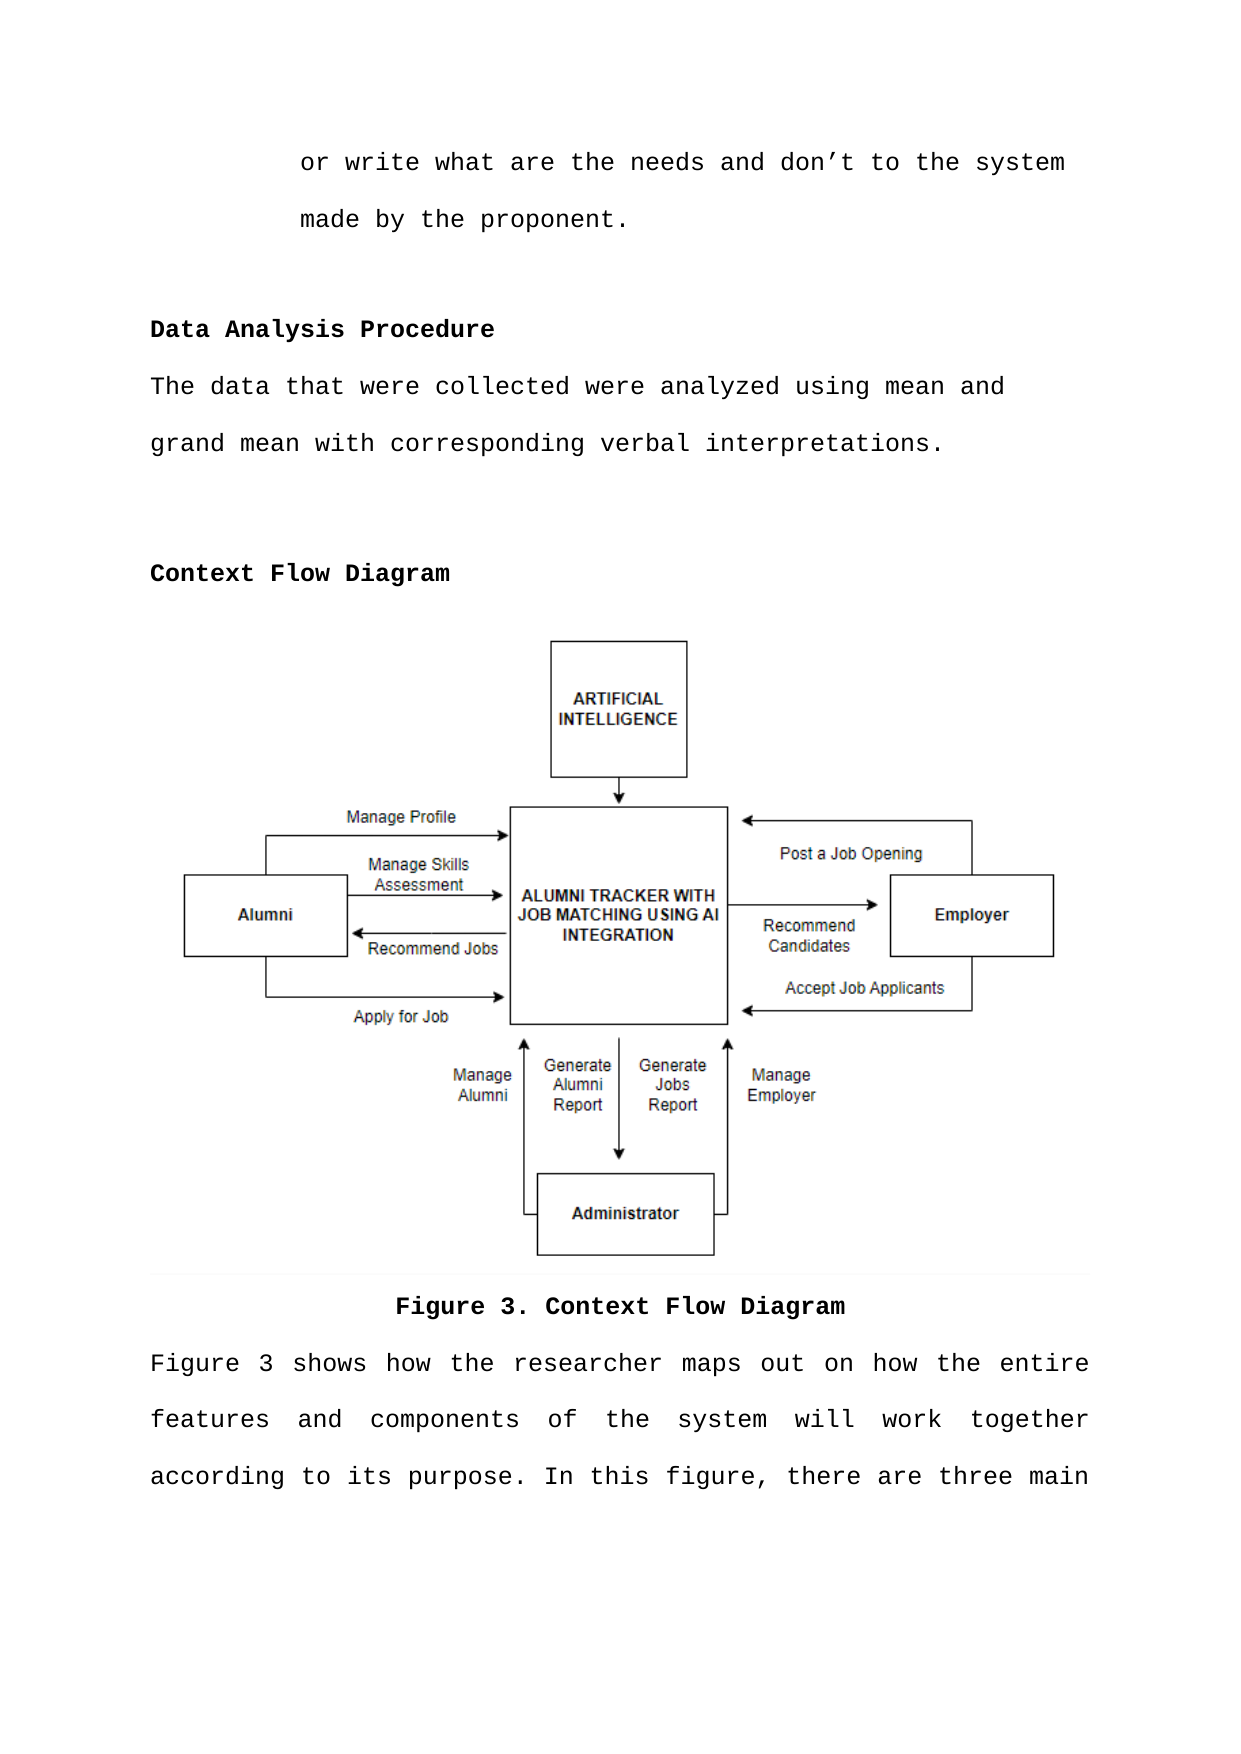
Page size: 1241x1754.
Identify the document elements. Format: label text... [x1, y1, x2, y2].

text Data Analysis Procedure [150, 317, 1090, 345]
text Context Flow Diagram [150, 560, 1090, 588]
picture [150, 607, 1091, 1275]
text Figure 3. Context Flow Diagram [150, 1294, 1090, 1322]
text The data that were collected were analyzed using mean and grand mean with corresponding verbal interpretations. [150, 373, 1090, 458]
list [262, 150, 1090, 235]
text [150, 1350, 1090, 1492]
